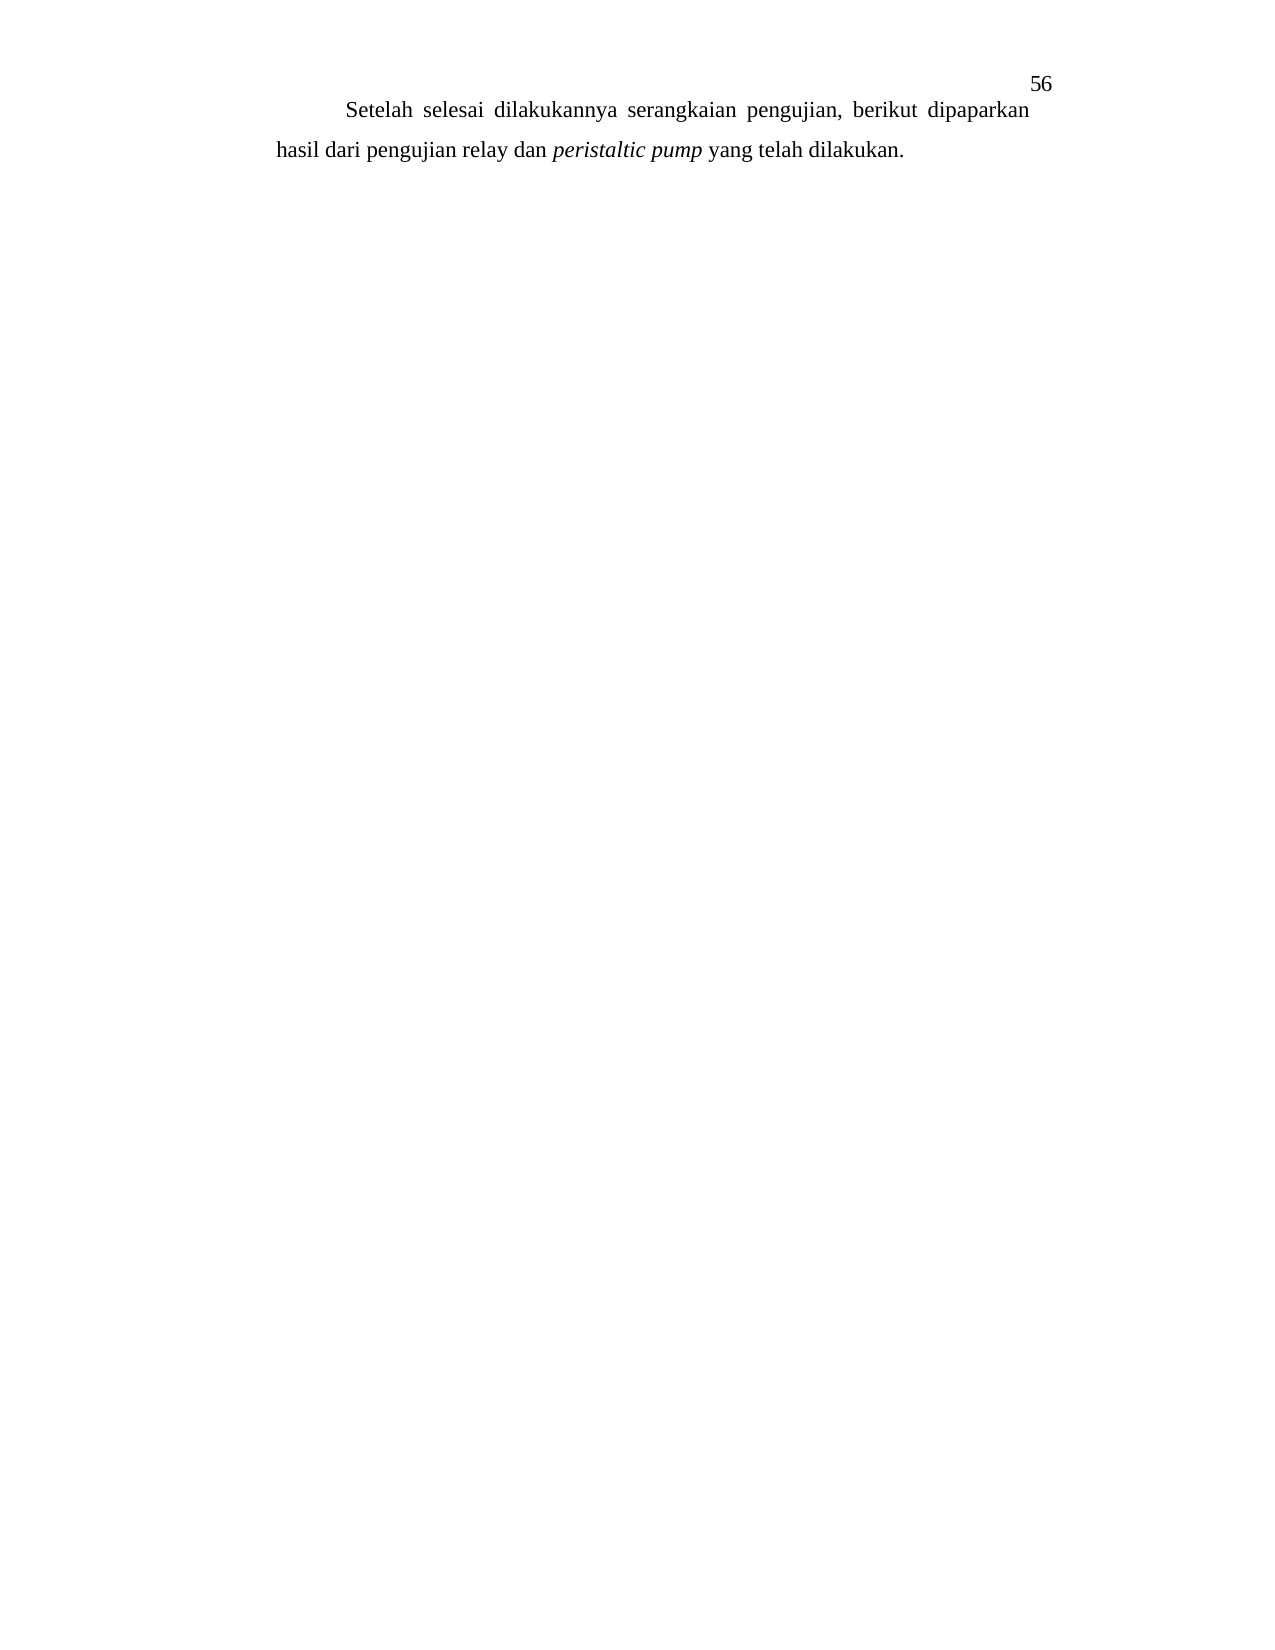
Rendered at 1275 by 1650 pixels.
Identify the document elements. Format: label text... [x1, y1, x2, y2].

text Setelah selesai dilakukannya serangkaian pengujian, berikut dipaparkan hasil dari pengujian relay dan peristaltic pump yang telah dilakukan. [276, 96, 1052, 162]
